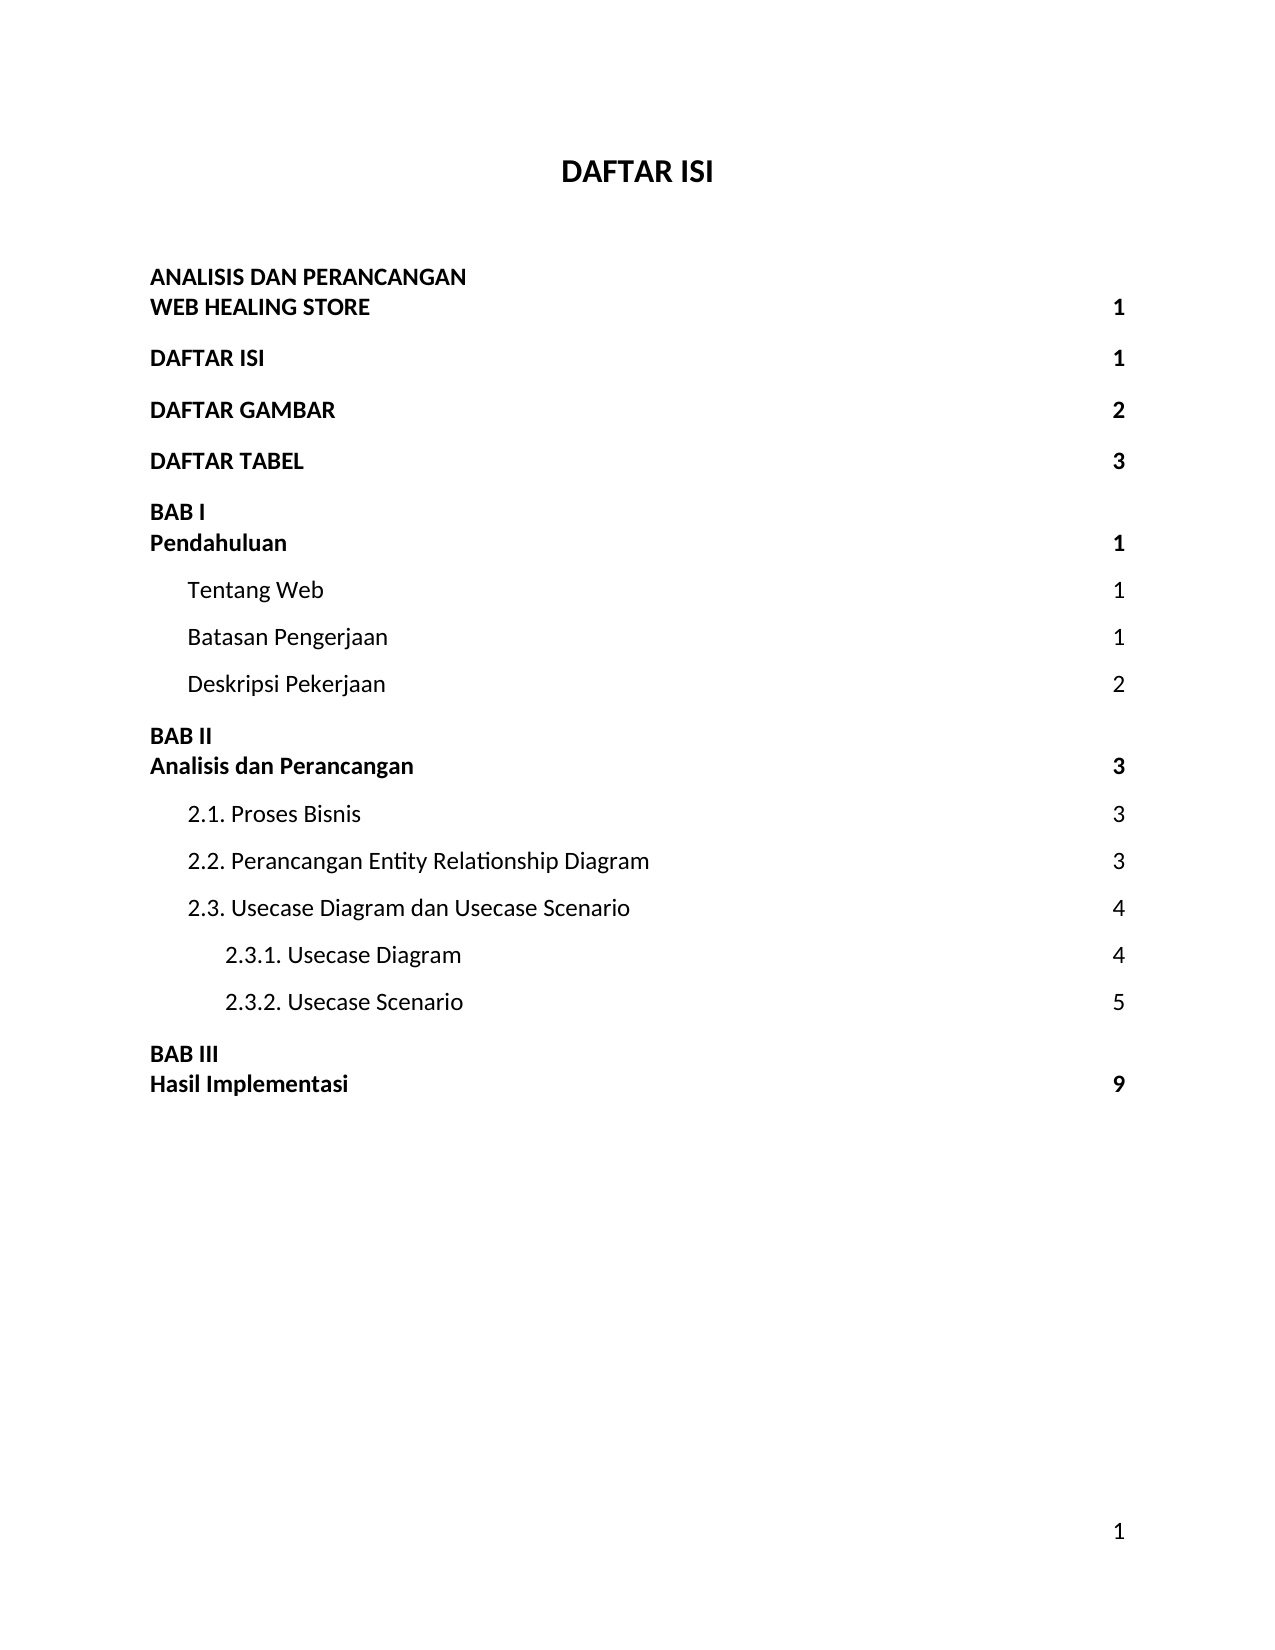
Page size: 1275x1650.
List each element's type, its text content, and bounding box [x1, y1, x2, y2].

subtitle DAFTAR ISI [150, 150, 1125, 191]
